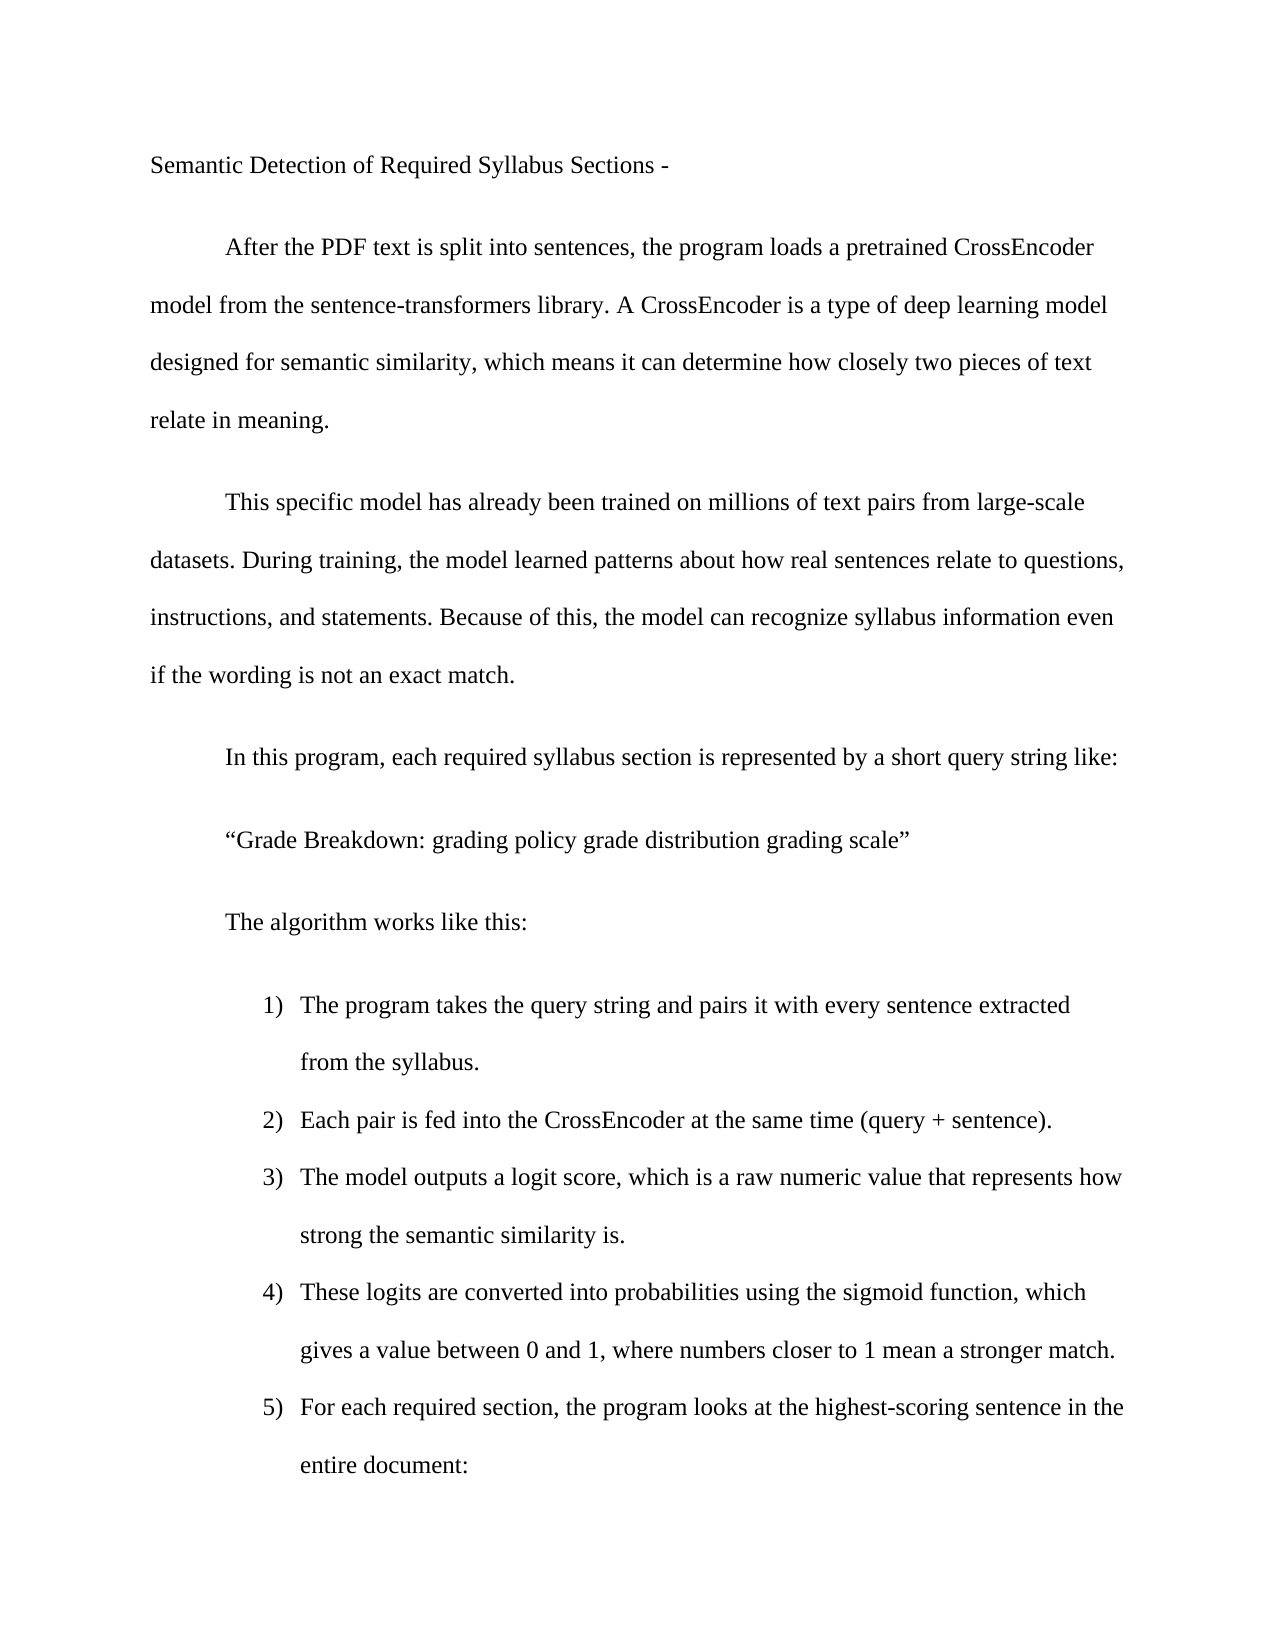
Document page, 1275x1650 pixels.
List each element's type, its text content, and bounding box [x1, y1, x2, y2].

list The model outputs a logit score, which is a raw numeric value that represents how strong the semantic similarity is. [262, 1162, 1125, 1249]
text This specific model has already been trained on millions of text pairs from large-scale datasets. During training, the model learned patterns about how real sentences relate to questions, instructions, and statements. Because of this, the model can recognize syllabus information even if the wording is not an exact match. [150, 487, 1125, 689]
text The algorithm works like this: [150, 907, 1125, 936]
list The program takes the query string and pairs it with every sentence extracted from the syllabus. [262, 990, 1125, 1076]
text In this program, each required syllabus section is represented by a short query string like: [150, 742, 1125, 771]
text Semantic Detection of Required Syllabus Sections - [150, 150, 1125, 179]
list For each required section, the program looks at the highest-scoring sentence in the entire document: [262, 1392, 1125, 1479]
list Each pair is fed into the CrossEncoder at the same time (query + sentence). [262, 1105, 1125, 1134]
text After the PDF text is split into sentences, the program loads a pretrained CrossEncoder model from the sentence-transformers library. A CrossEncoder is a type of deep learning model designed for semantic similarity, which means it can determine how closely two pieces of text relate in meaning. [150, 232, 1125, 434]
text “Grade Breakdown: grading policy grade distribution grading scale” [150, 825, 1125, 854]
list These logits are converted into probabilities using the sigmoid function, which gives a value between 0 and 1, where numbers closer to 1 mean a stronger match. [262, 1277, 1125, 1364]
